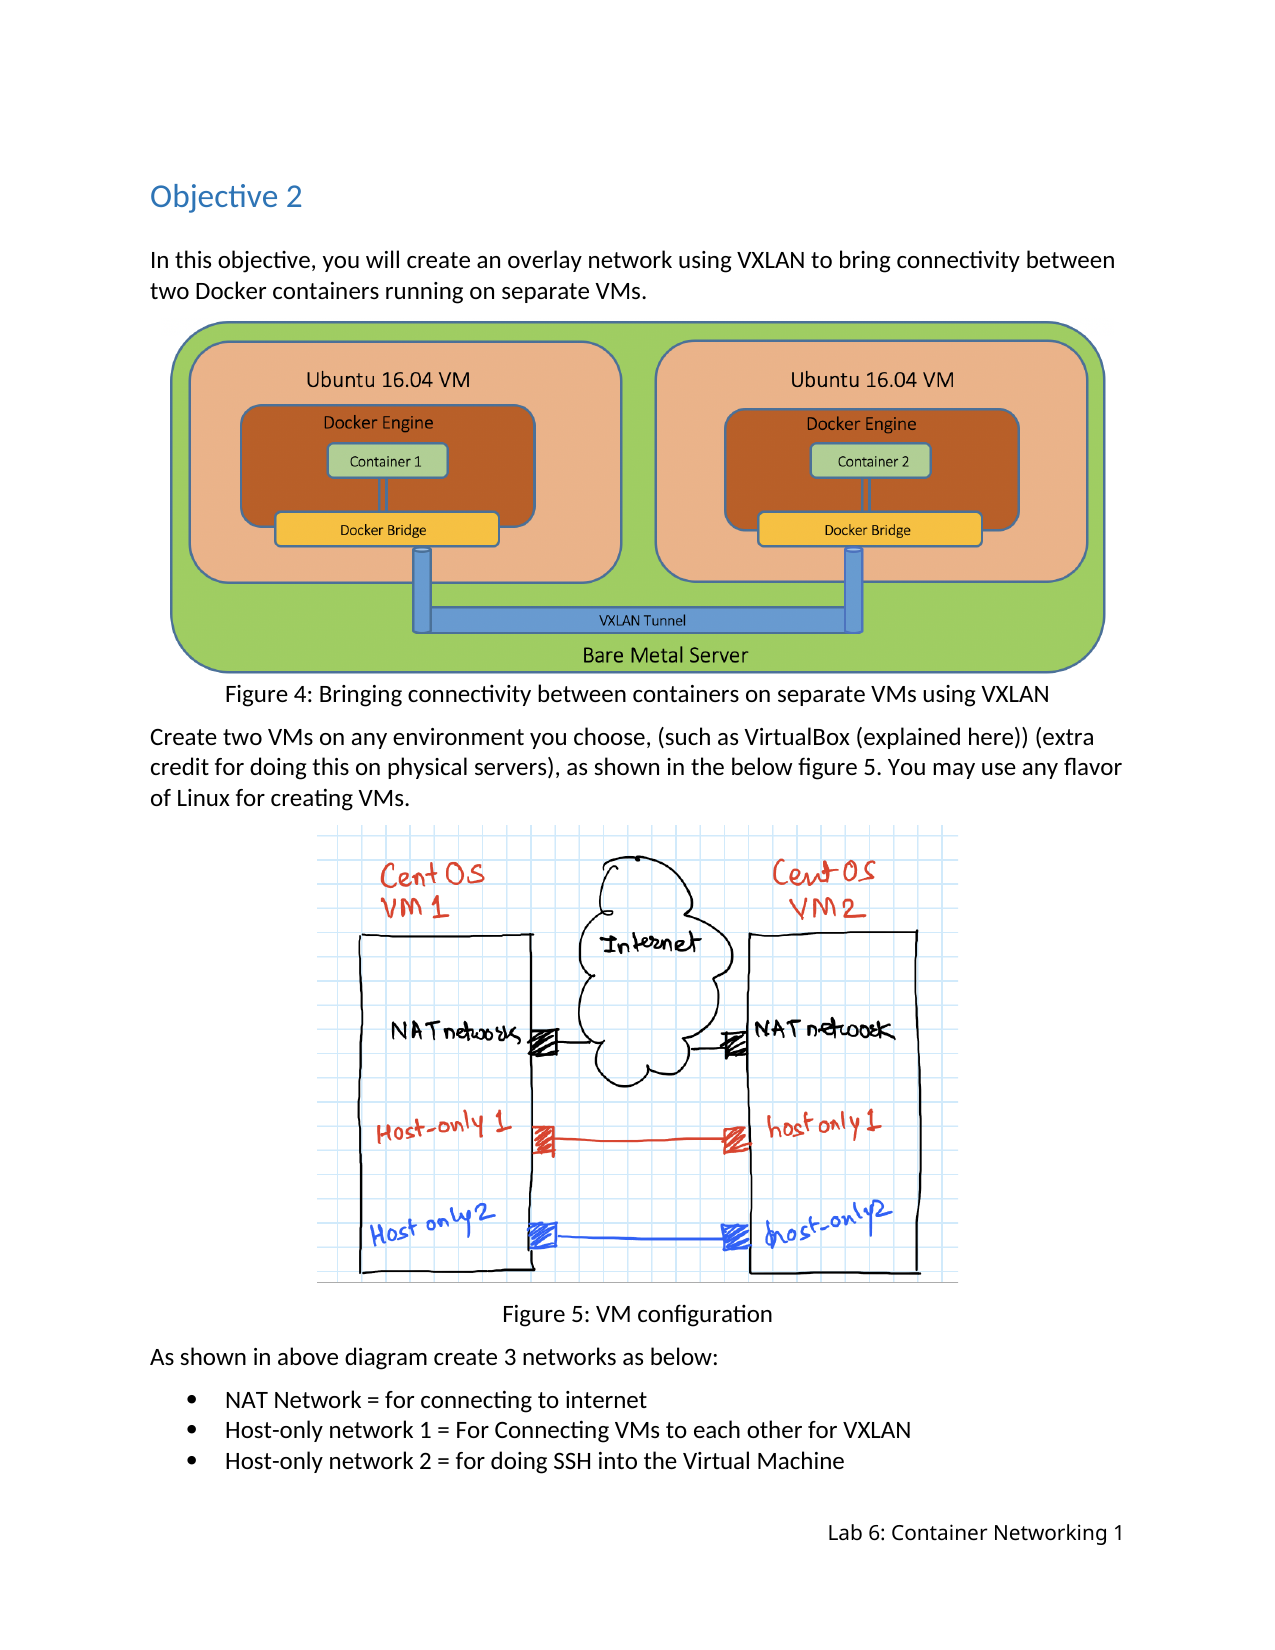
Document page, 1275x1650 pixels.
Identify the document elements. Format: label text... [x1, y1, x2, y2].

list NAT Network = for connecting to internet [187, 1384, 1125, 1415]
list Host-only network 1 = For Connecting VMs to each other for VXLAN [187, 1415, 1125, 1445]
subtitle Objective 2 [150, 175, 1125, 216]
text Create two VMs on any environment you choose, (such as VirtualBox (explained here)) (extra credit for doing this on physical servers), as shown in the below figure 5. You may use any flavor of Linux for creating VMs. [150, 721, 1125, 812]
text In this objective, you will create an overlay network using VXLAN to bring connectivity between two Docker containers running on separate VMs. [150, 244, 1125, 306]
picture [317, 825, 959, 1299]
text Figure 5: VM configuration [150, 1298, 1125, 1329]
text As shown in above diagram create 3 networks as below: [150, 1341, 1125, 1372]
picture [161, 318, 1114, 678]
list Host-only network 2 = for doing SSH into the Virtual Machine [187, 1445, 1125, 1476]
